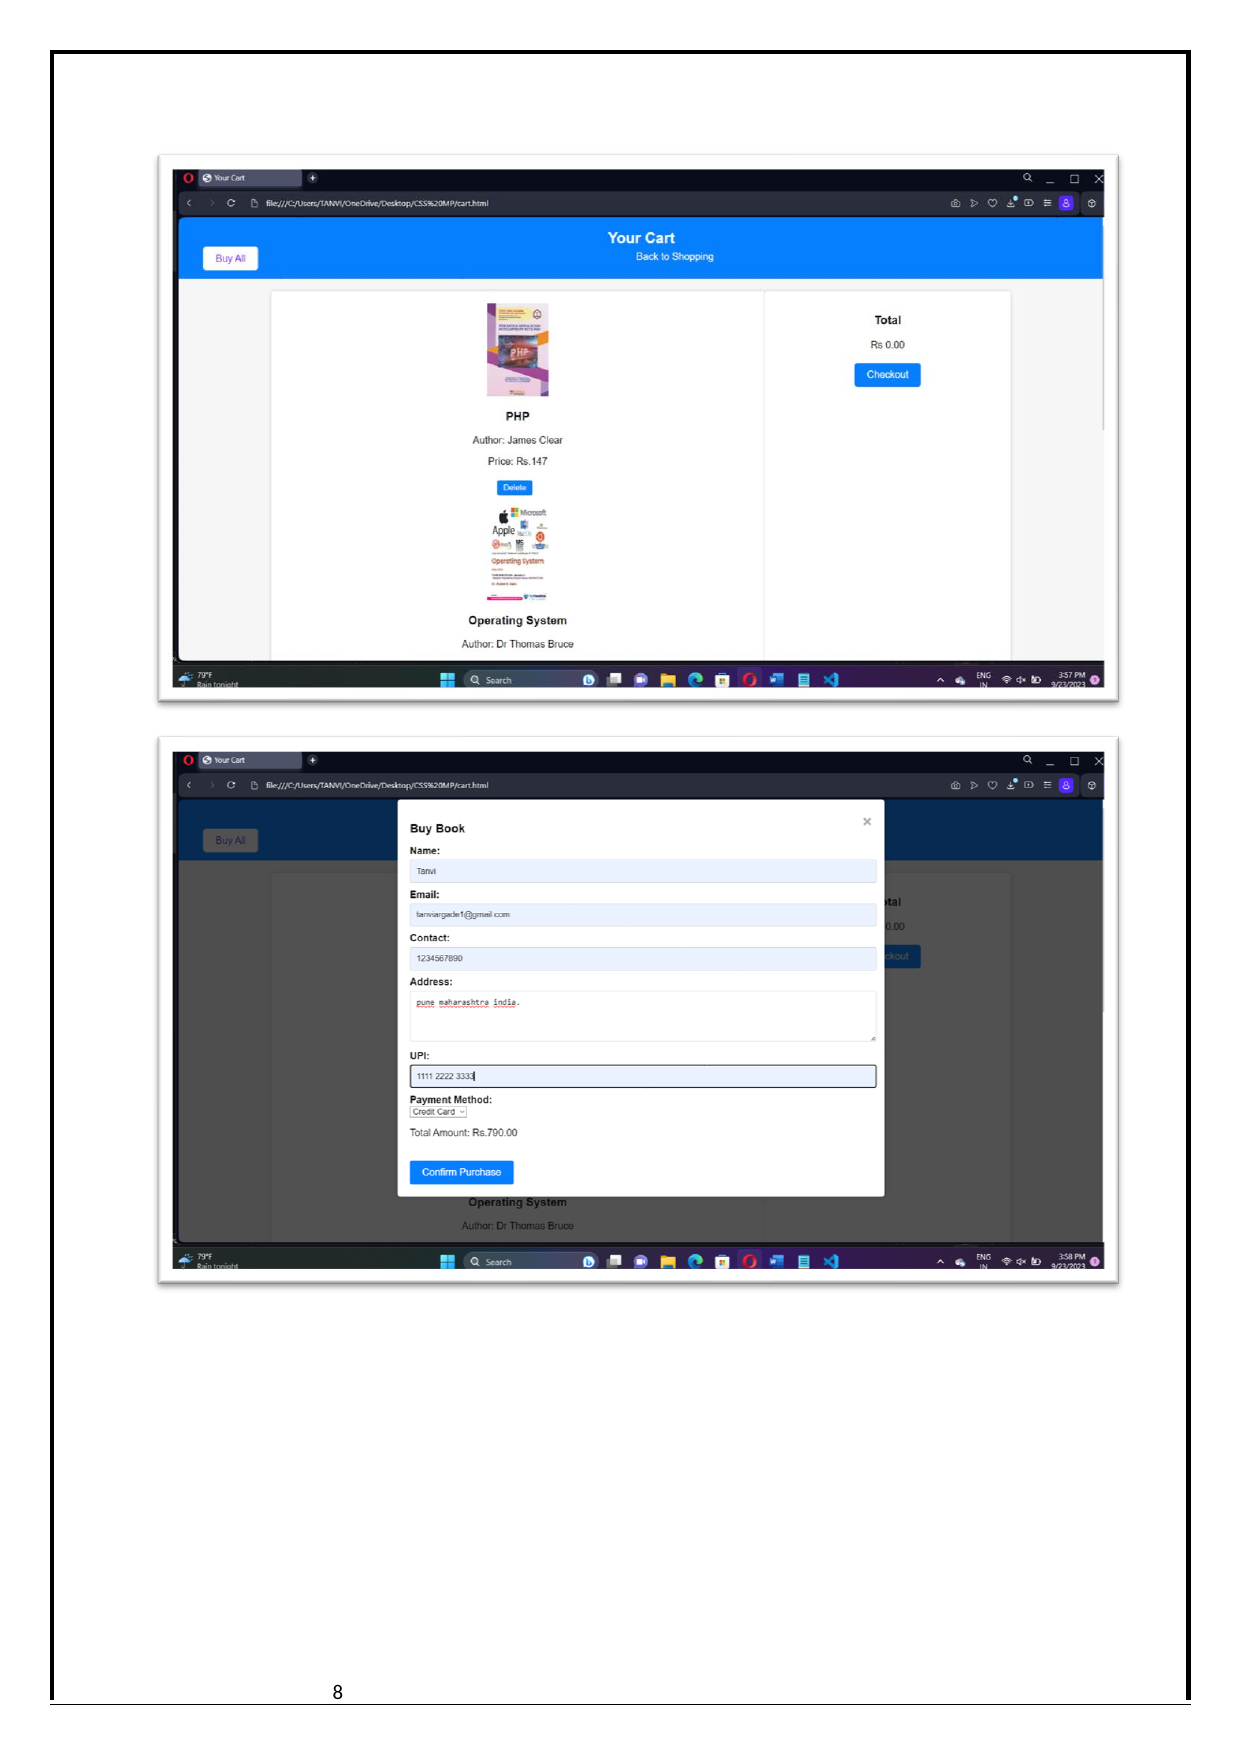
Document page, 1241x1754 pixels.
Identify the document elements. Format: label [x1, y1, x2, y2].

picture [148, 148, 1128, 714]
picture [148, 730, 1128, 1296]
